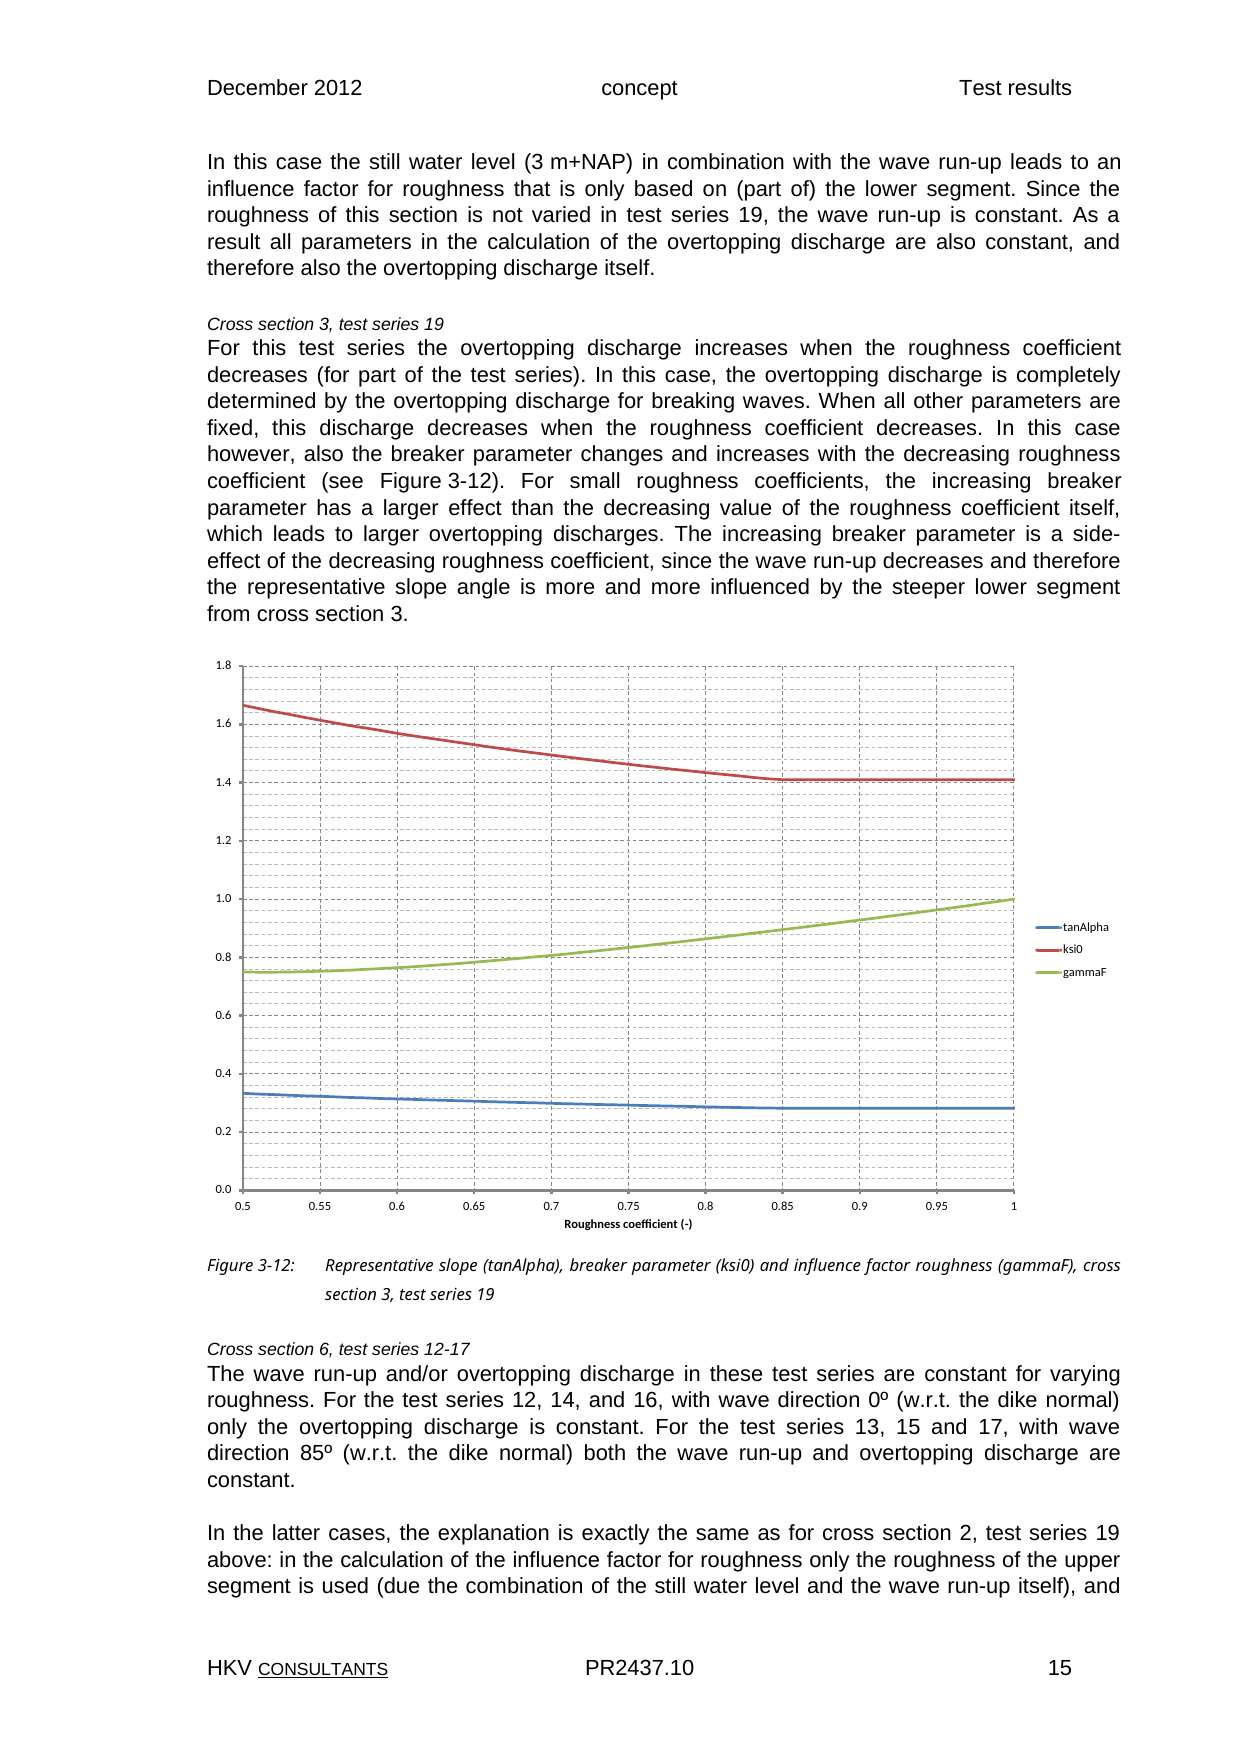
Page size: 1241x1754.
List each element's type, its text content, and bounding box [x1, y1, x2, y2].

text Cross section 6, test series 12-17 [207, 1333, 1122, 1359]
text Cross section 3, test series 19 [207, 307, 1122, 334]
text The wave run-up and/or overtopping discharge in these test series are constant for varying roughness. For the test series 12, 14, and 16, with wave direction 0º (w.r.t. the dike normal) only the overtopping discharge is constant. For the test series 13, 15 and 17, with wave direction 85º (w.r.t. the dike normal) both the wave run-up and overtopping discharge are constant. [207, 1359, 1122, 1492]
